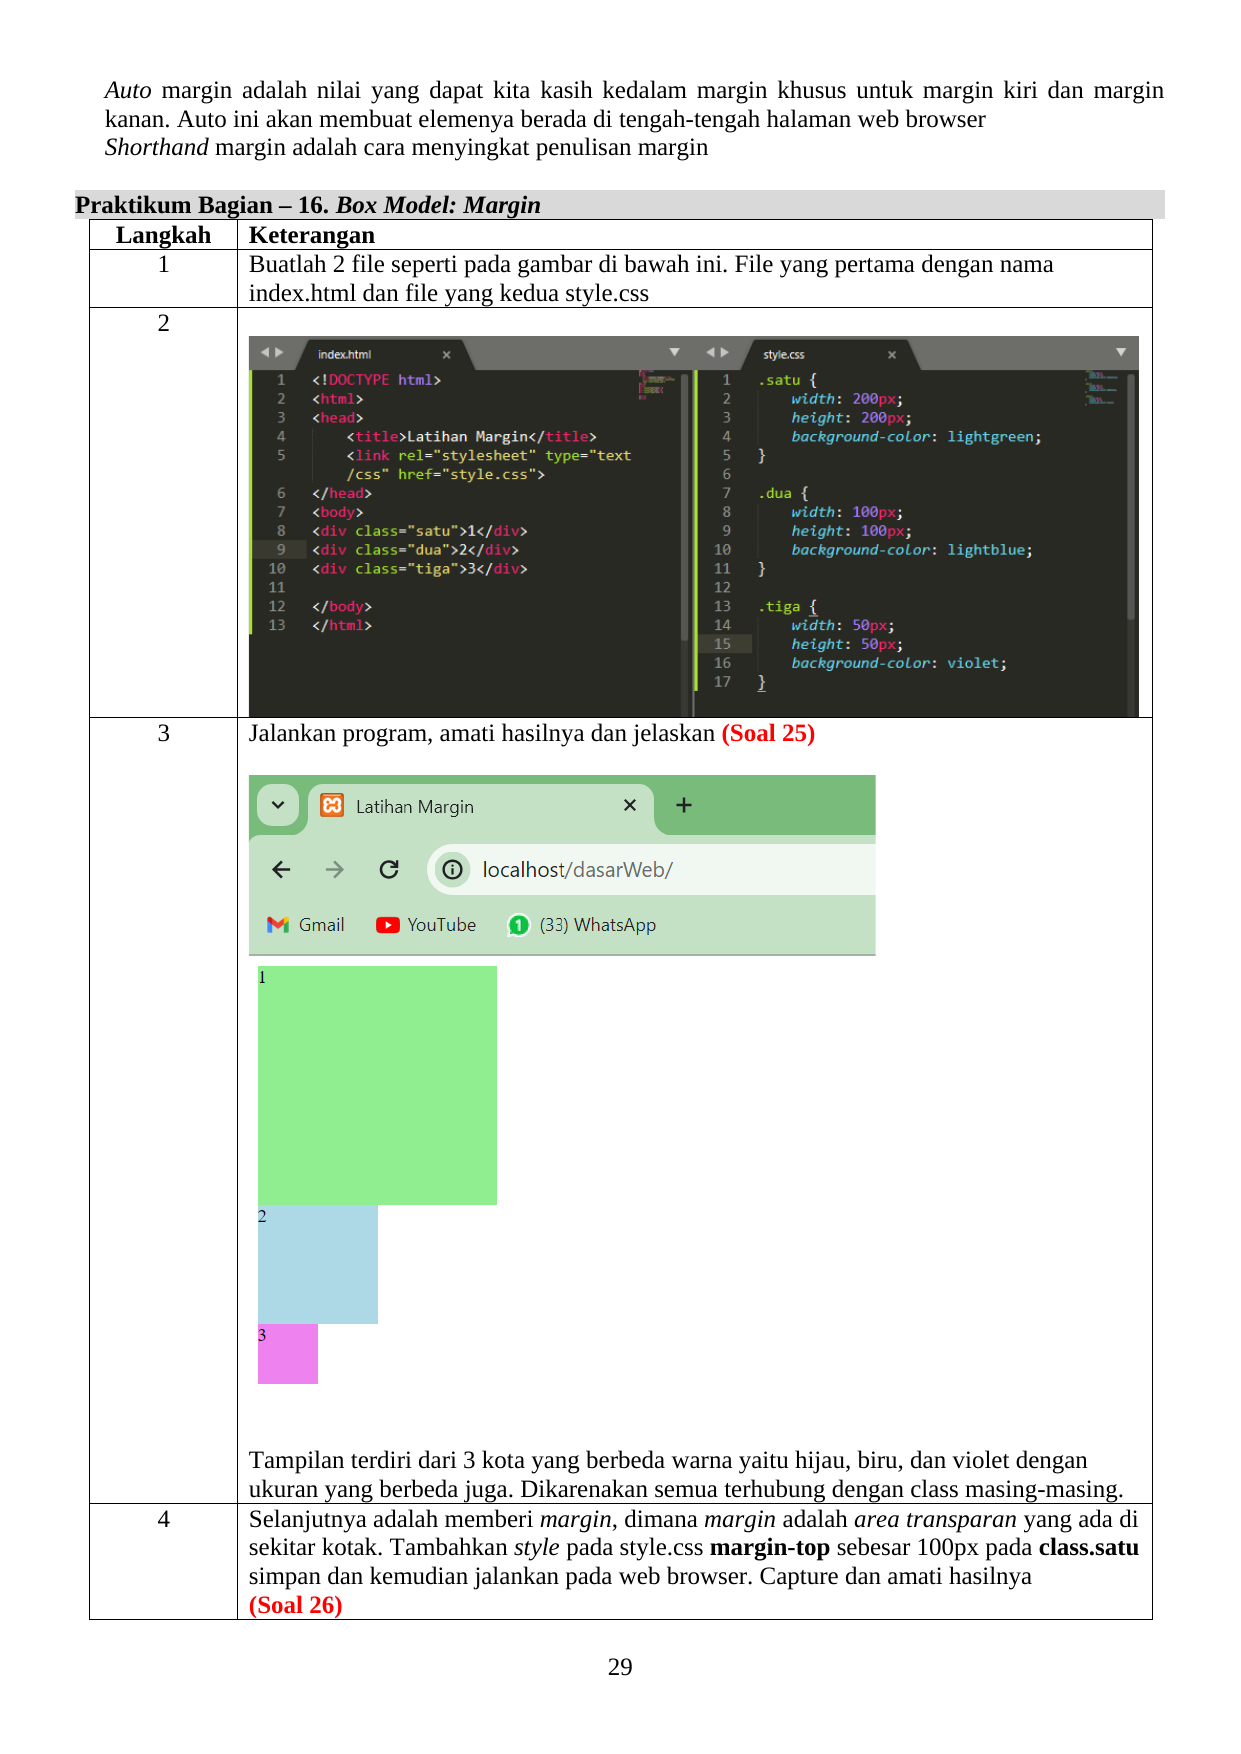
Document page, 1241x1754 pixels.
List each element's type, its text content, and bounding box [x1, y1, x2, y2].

table_cell [238, 308, 1152, 717]
picture [248, 336, 1139, 717]
table_header Langkah [90, 220, 237, 248]
table_header Keterangan [238, 220, 1152, 248]
text Auto margin adalah nilai yang dapat kita kasih kedalam margin khusus untuk margin kiri dan margin kanan. Auto ini akan membuat elemenya berada di tengah-tengah halaman web browser [104, 75, 1165, 132]
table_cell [238, 1504, 1152, 1619]
table_cell 4 [90, 1504, 237, 1619]
table_cell 3 [90, 718, 237, 1503]
text Shorthand margin adalah cara menyingkat penulisan margin [104, 132, 1165, 161]
table_cell Jalankan program, amati hasilnya dan jelaskan (Soal 25) Tampilan terdiri dari 3 kota yang berbeda warna yaitu hijau, biru, dan violet dengan ukuran yang berbeda juga. Dikarenakan semua terhubung dengan class masing-masing. [238, 718, 1152, 1503]
text Praktikum Bagian – 16. Box Model: Margin [75, 190, 1165, 219]
table_cell 1 [90, 250, 237, 307]
picture [248, 775, 876, 1446]
table_cell 2 [90, 308, 237, 717]
table_cell Buatlah 2 file seperti pada gambar di bawah ini. File yang pertama dengan nama index.html dan file yang kedua style.css [238, 250, 1152, 307]
